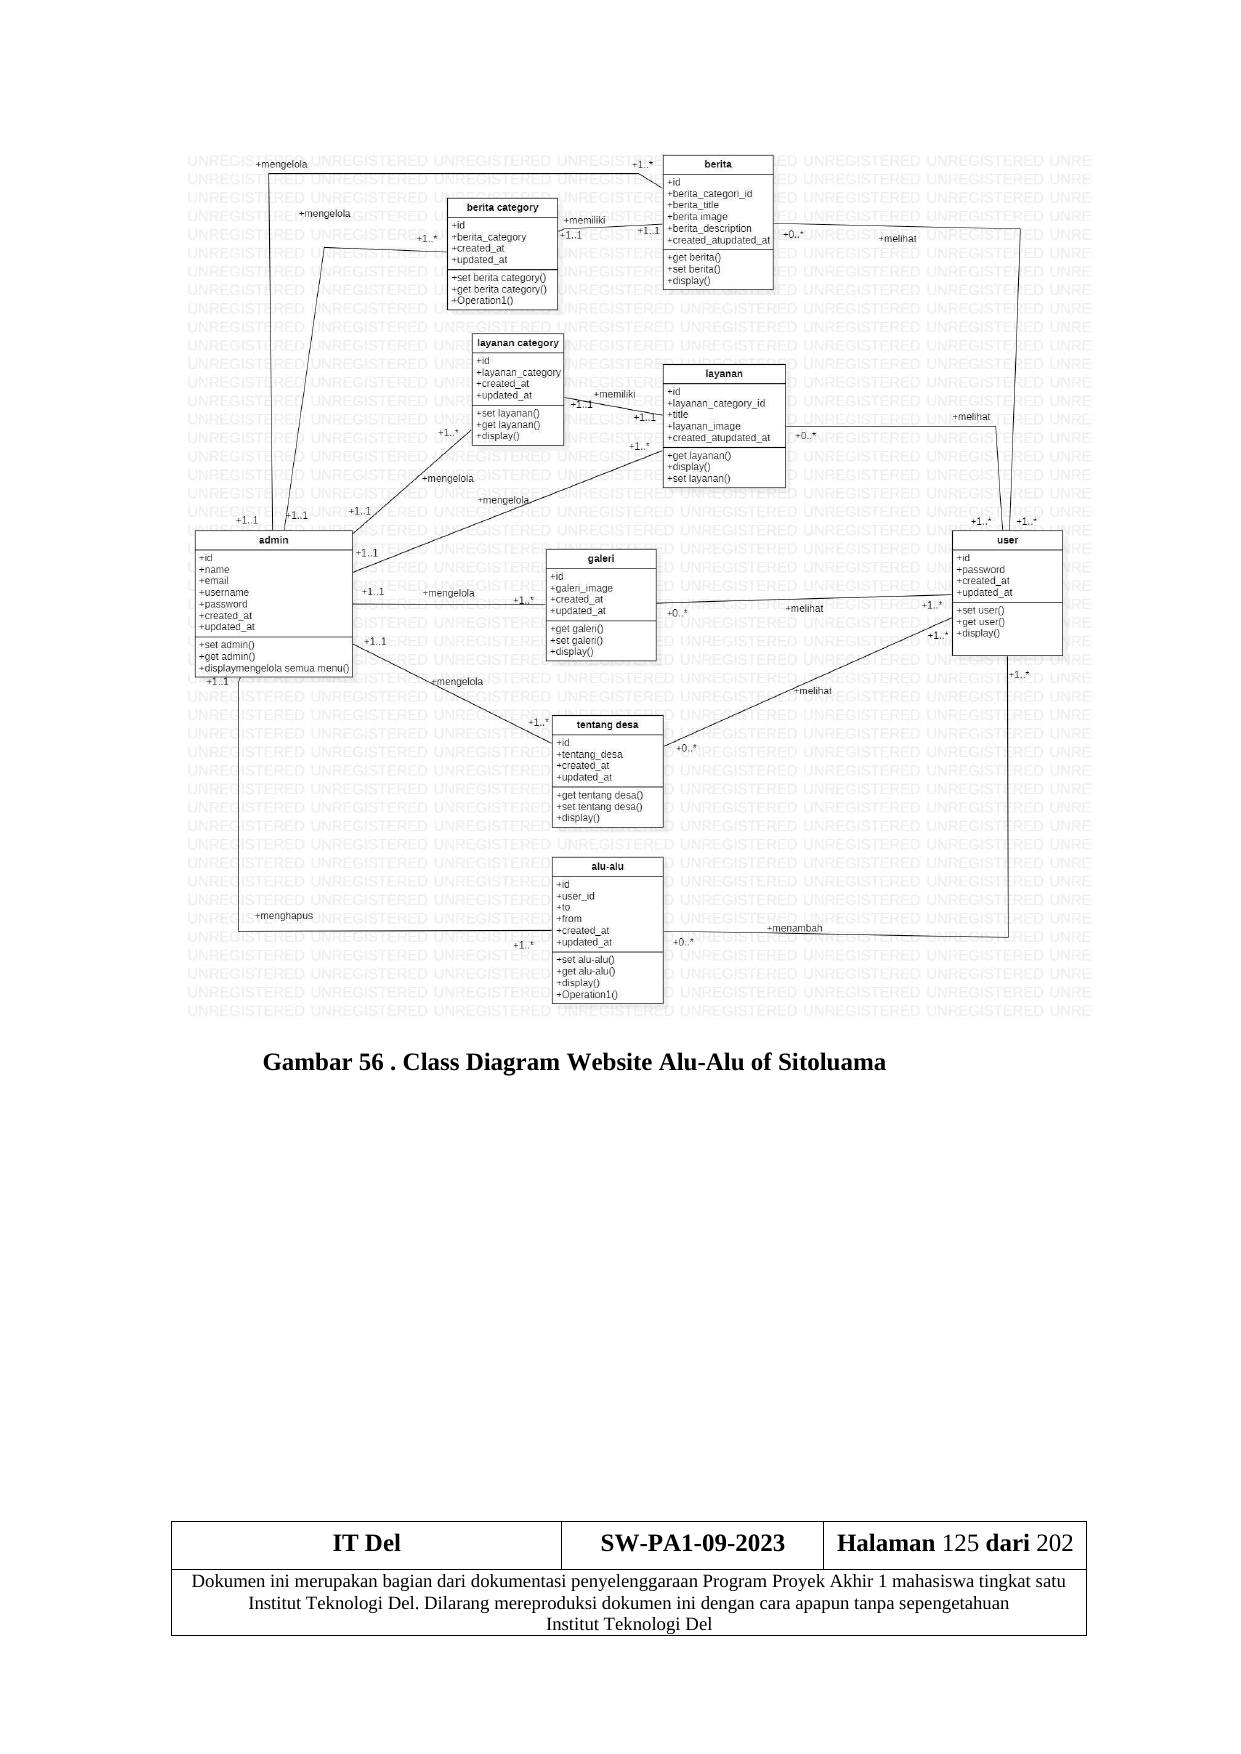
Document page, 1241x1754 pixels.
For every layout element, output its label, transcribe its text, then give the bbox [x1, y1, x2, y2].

picture [187, 147, 1093, 1034]
text Gambar 56 . Class Diagram Website Alu-Alu of Sitoluama [187, 1047, 1092, 1076]
